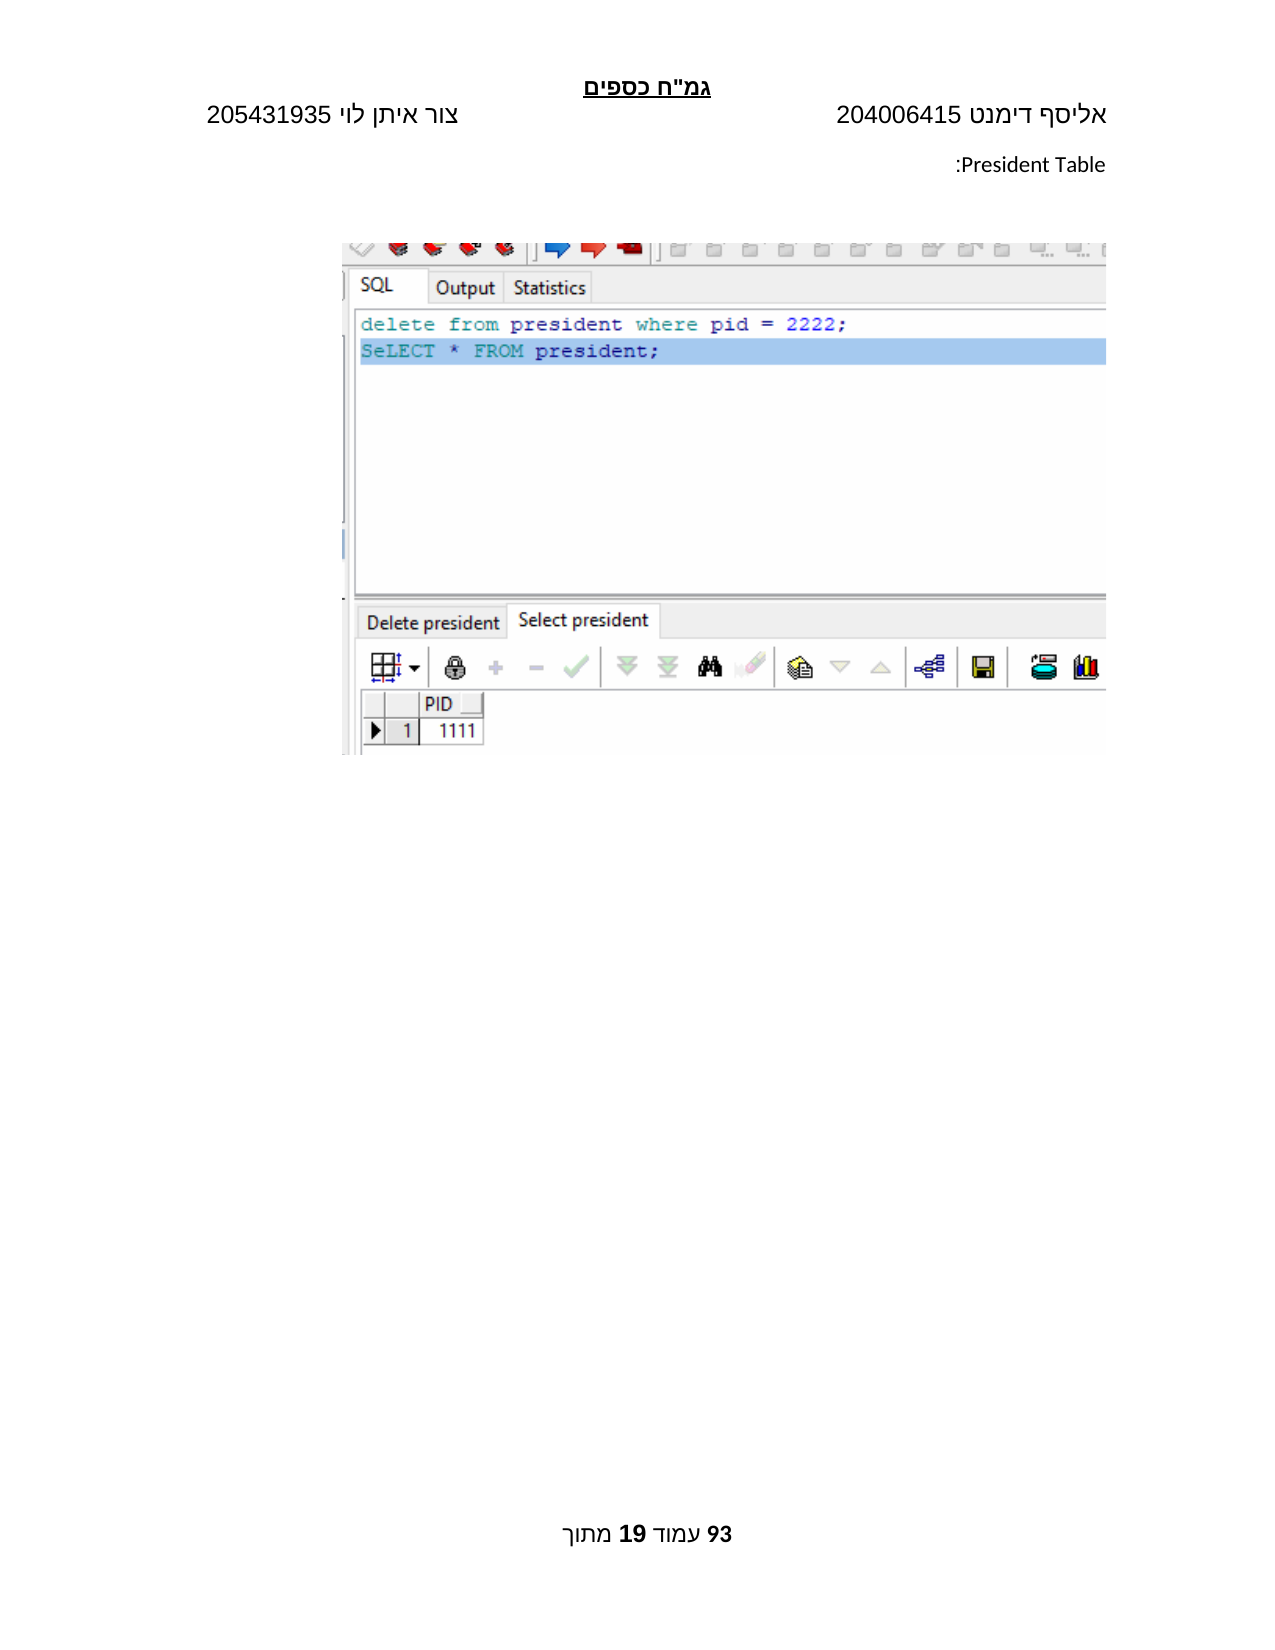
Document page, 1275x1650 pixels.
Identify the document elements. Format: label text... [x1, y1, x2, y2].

text President Table: [187, 150, 1106, 178]
picture [342, 243, 1107, 755]
